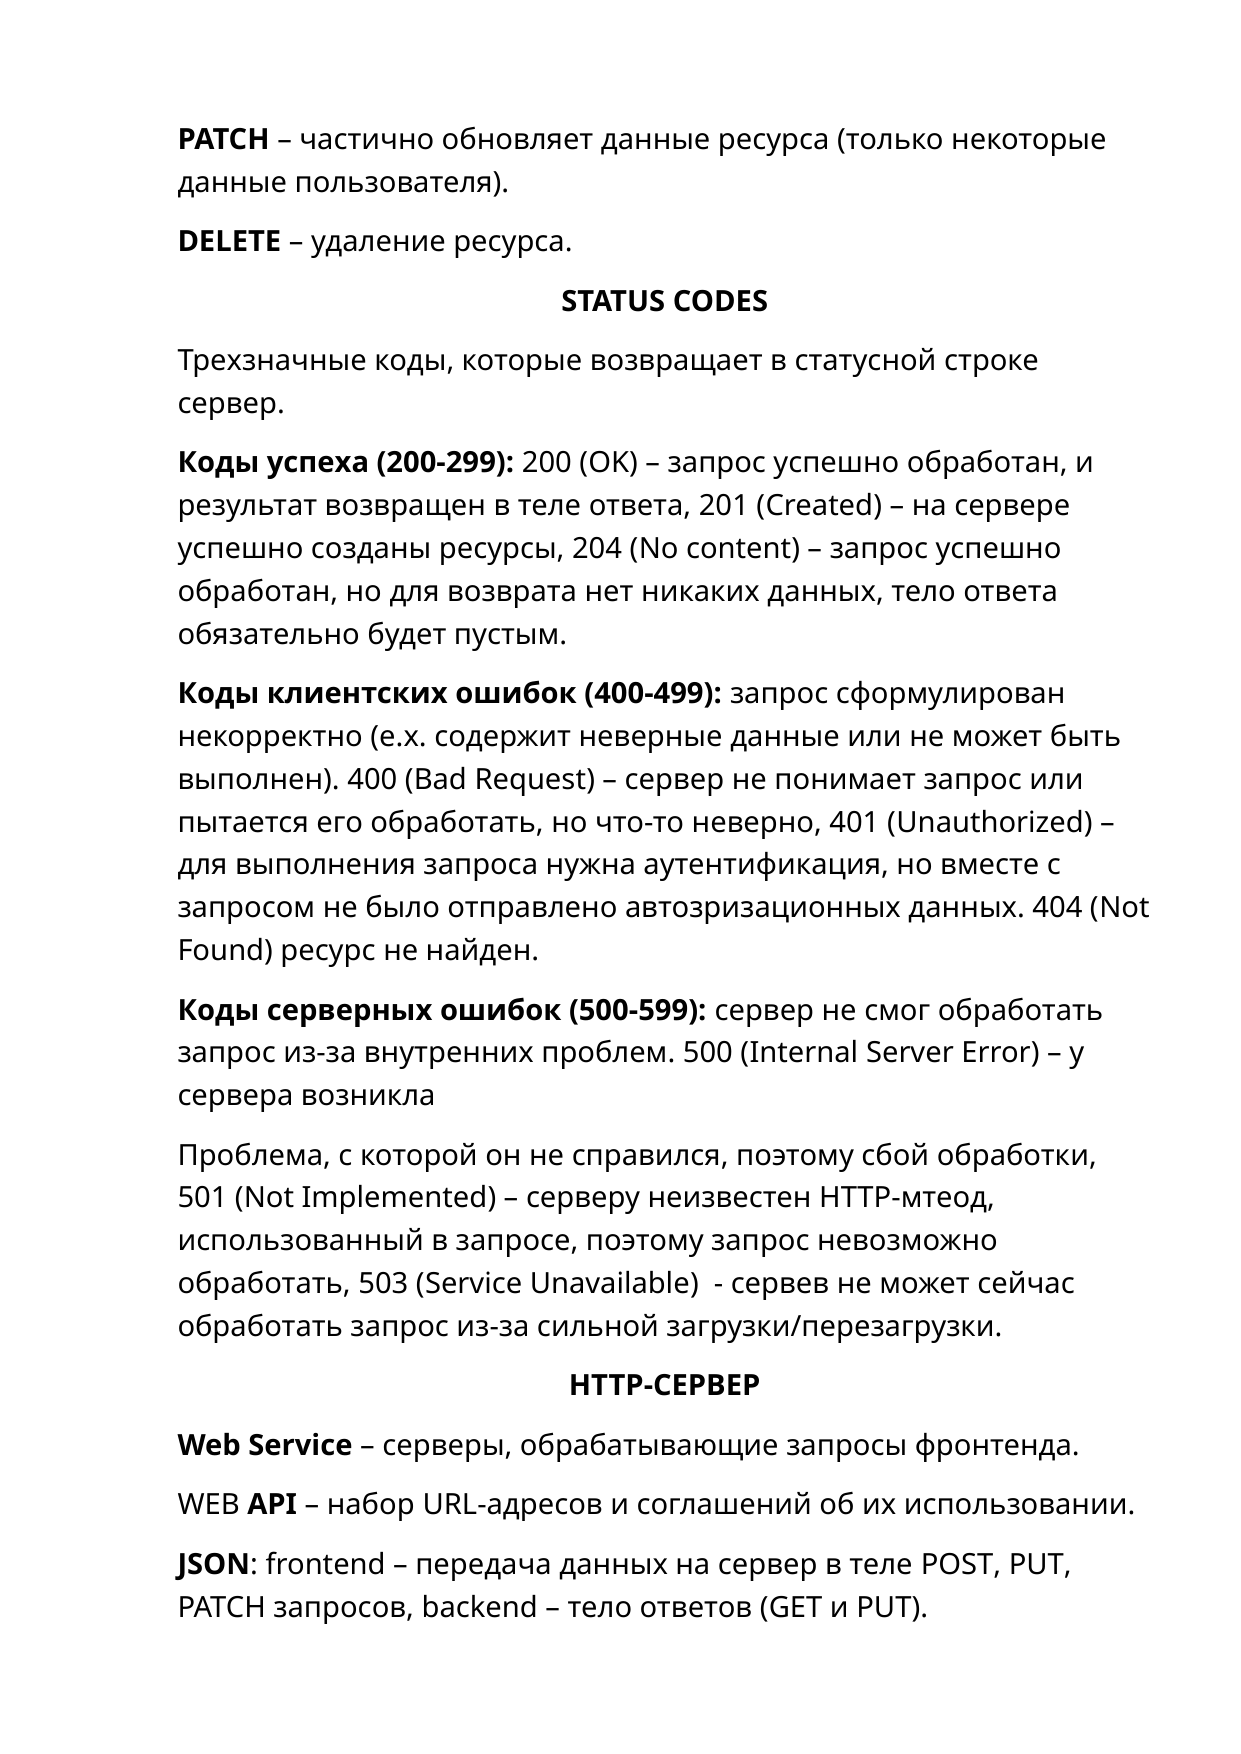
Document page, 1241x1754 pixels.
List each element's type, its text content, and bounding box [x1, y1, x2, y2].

text Коды успеха (200-299): 200 (OK) – запрос успешно обработан, и результат возвращен в теле ответа, 201 (Created) – на сервере успешно созданы ресурсы, 204 (No content) – запрос успешно обработан, но для возврата нет никаких данных, тело ответа обязательно будет пустым. [177, 442, 1152, 653]
text Трехзначные коды, которые возвращает в статусной строке сервер. [177, 339, 1152, 422]
text WEB API – набор URL-адресов и соглашений об их использовании. [177, 1483, 1152, 1523]
text Web Service – серверы, обрабатывающие запросы фронтенда. [177, 1424, 1152, 1464]
text STATUS CODES [177, 280, 1152, 319]
text PATCH – частично обновляет данные ресурса (только некоторые данные пользователя). [177, 118, 1152, 201]
text HTTP-СЕРВЕР [177, 1364, 1152, 1404]
text Коды клиентских ошибок (400-499): запрос сформулирован некорректно (e.x. содержит неверные данные или не может быть выполнен). 400 (Bad Request) – сервер не понимает запрос или пытается его обработать, но что-то неверно, 401 (Unauthorized) – для выполнения запроса нужна аутентификация, но вместе с запросом не было отправлено автозризационных данных. 404 (Not Found) ресурс не найден. [177, 672, 1152, 969]
text Проблема, с которой он не справился, поэтому сбой обработки, 501 (Not Implemented) – серверу неизвестен HTTP-мтеод, использованный в запросе, поэтому запрос невозможно обработать, 503 (Service Unavailable) - сервев не может сейчас обработать запрос из-за сильной загрузки/перезагрузки. [177, 1134, 1152, 1345]
text Коды серверных ошибок (500-599): сервер не смог обработать запрос из-за внутренних проблем. 500 (Internal Server Error) – у сервера возникла [177, 989, 1152, 1114]
text DELETE – удаление ресурса. [177, 220, 1152, 260]
text JSON: frontend – передача данных на сервер в теле POST, PUT, PATCH запросов, backend – тело ответов (GET и PUT). [177, 1543, 1152, 1626]
